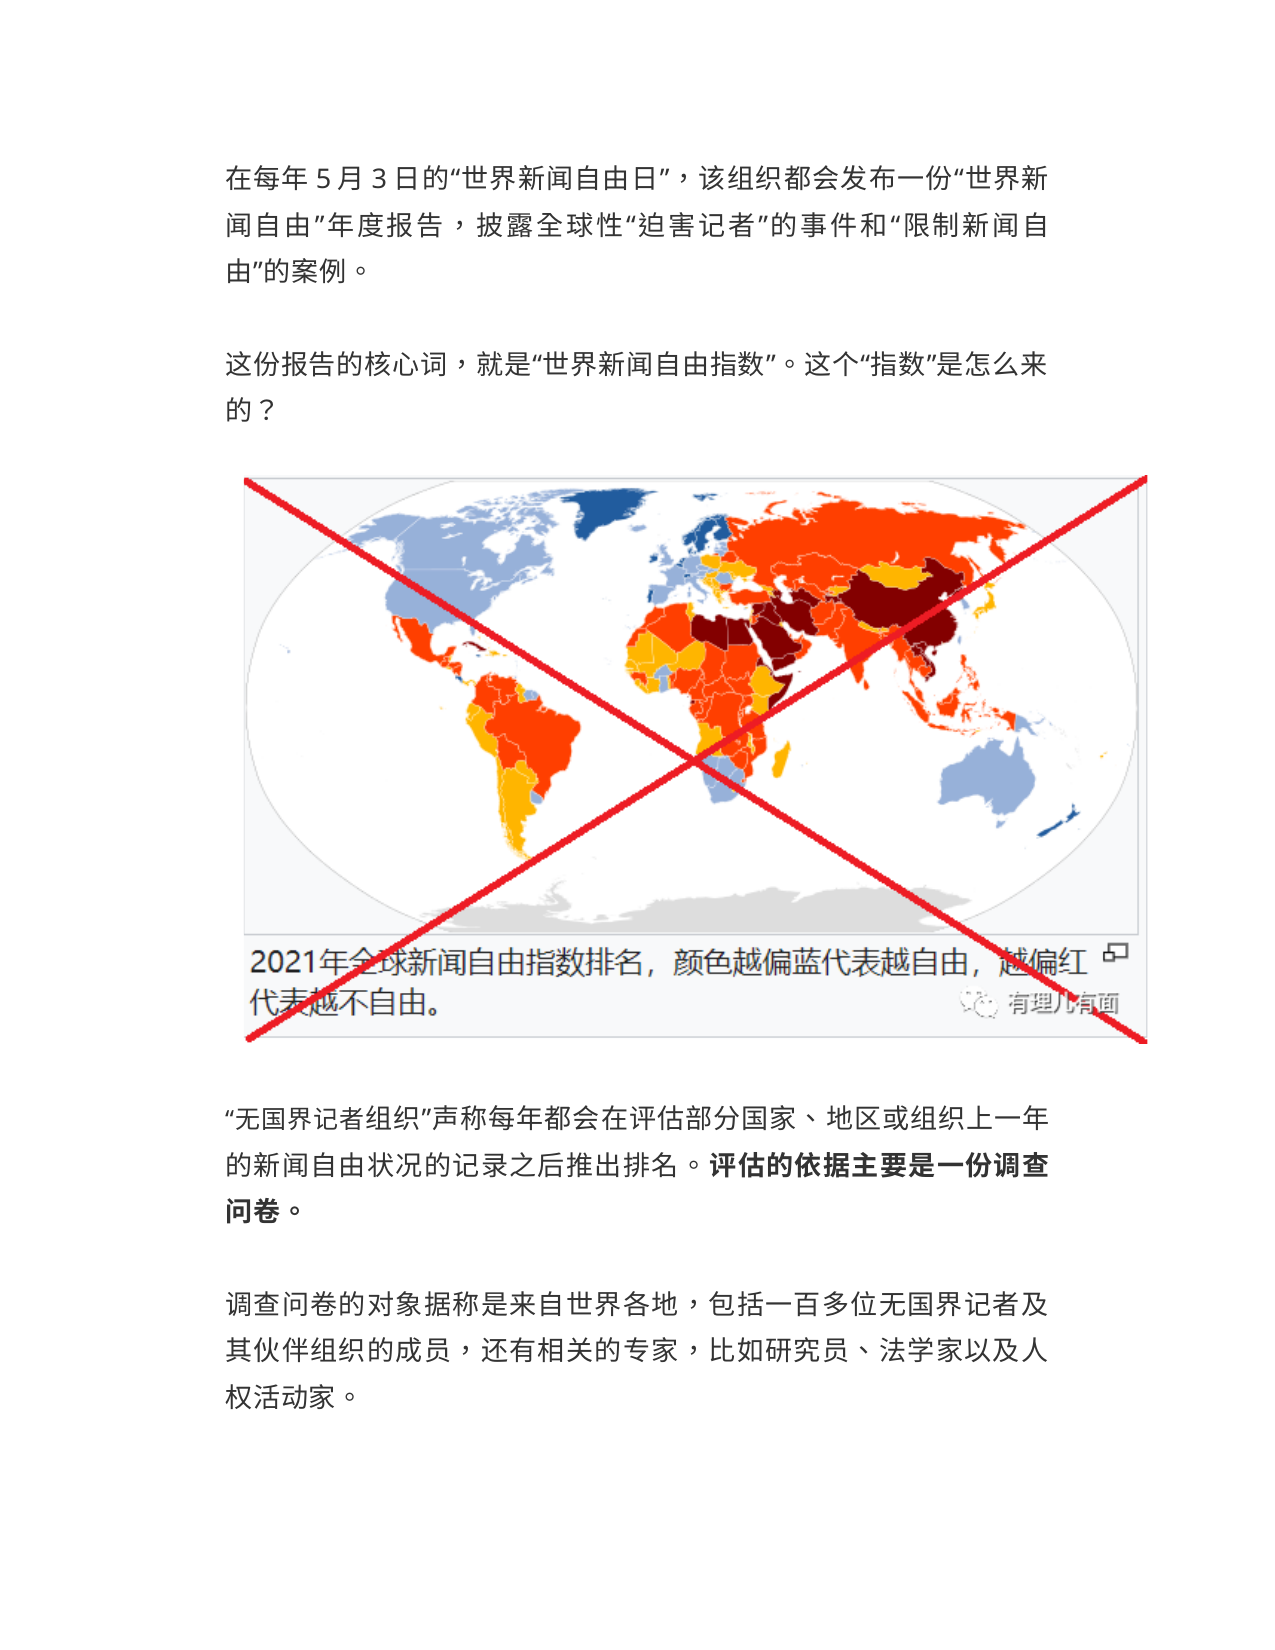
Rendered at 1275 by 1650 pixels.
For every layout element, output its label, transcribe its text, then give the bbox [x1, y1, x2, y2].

text 调查问卷的对象据称是来自世界各地，包括一百多位无国界记者及其伙伴组织的成员，还有相关的专家，比如研究员、法学家以及人权活动家。 [225, 1276, 1050, 1415]
picture [243, 475, 1148, 1044]
text 这份报告的核心词，就是“世界新闻自由指数”。这个“指数”是怎么来的？ [225, 336, 1050, 429]
text “无国界记者组织”声称每年都会在评估部分国家、地区或组织上一年的新闻自由状况的记录之后推出排名。评估的依据主要是一份调查问卷。 [225, 1090, 1050, 1229]
text 在每年5月3日的“世界新闻自由日”，该组织都会发布一份“世界新闻自由”年度报告，披露全球性“迫害记者”的事件和“限制新闻自由”的案例。 [225, 150, 1050, 289]
